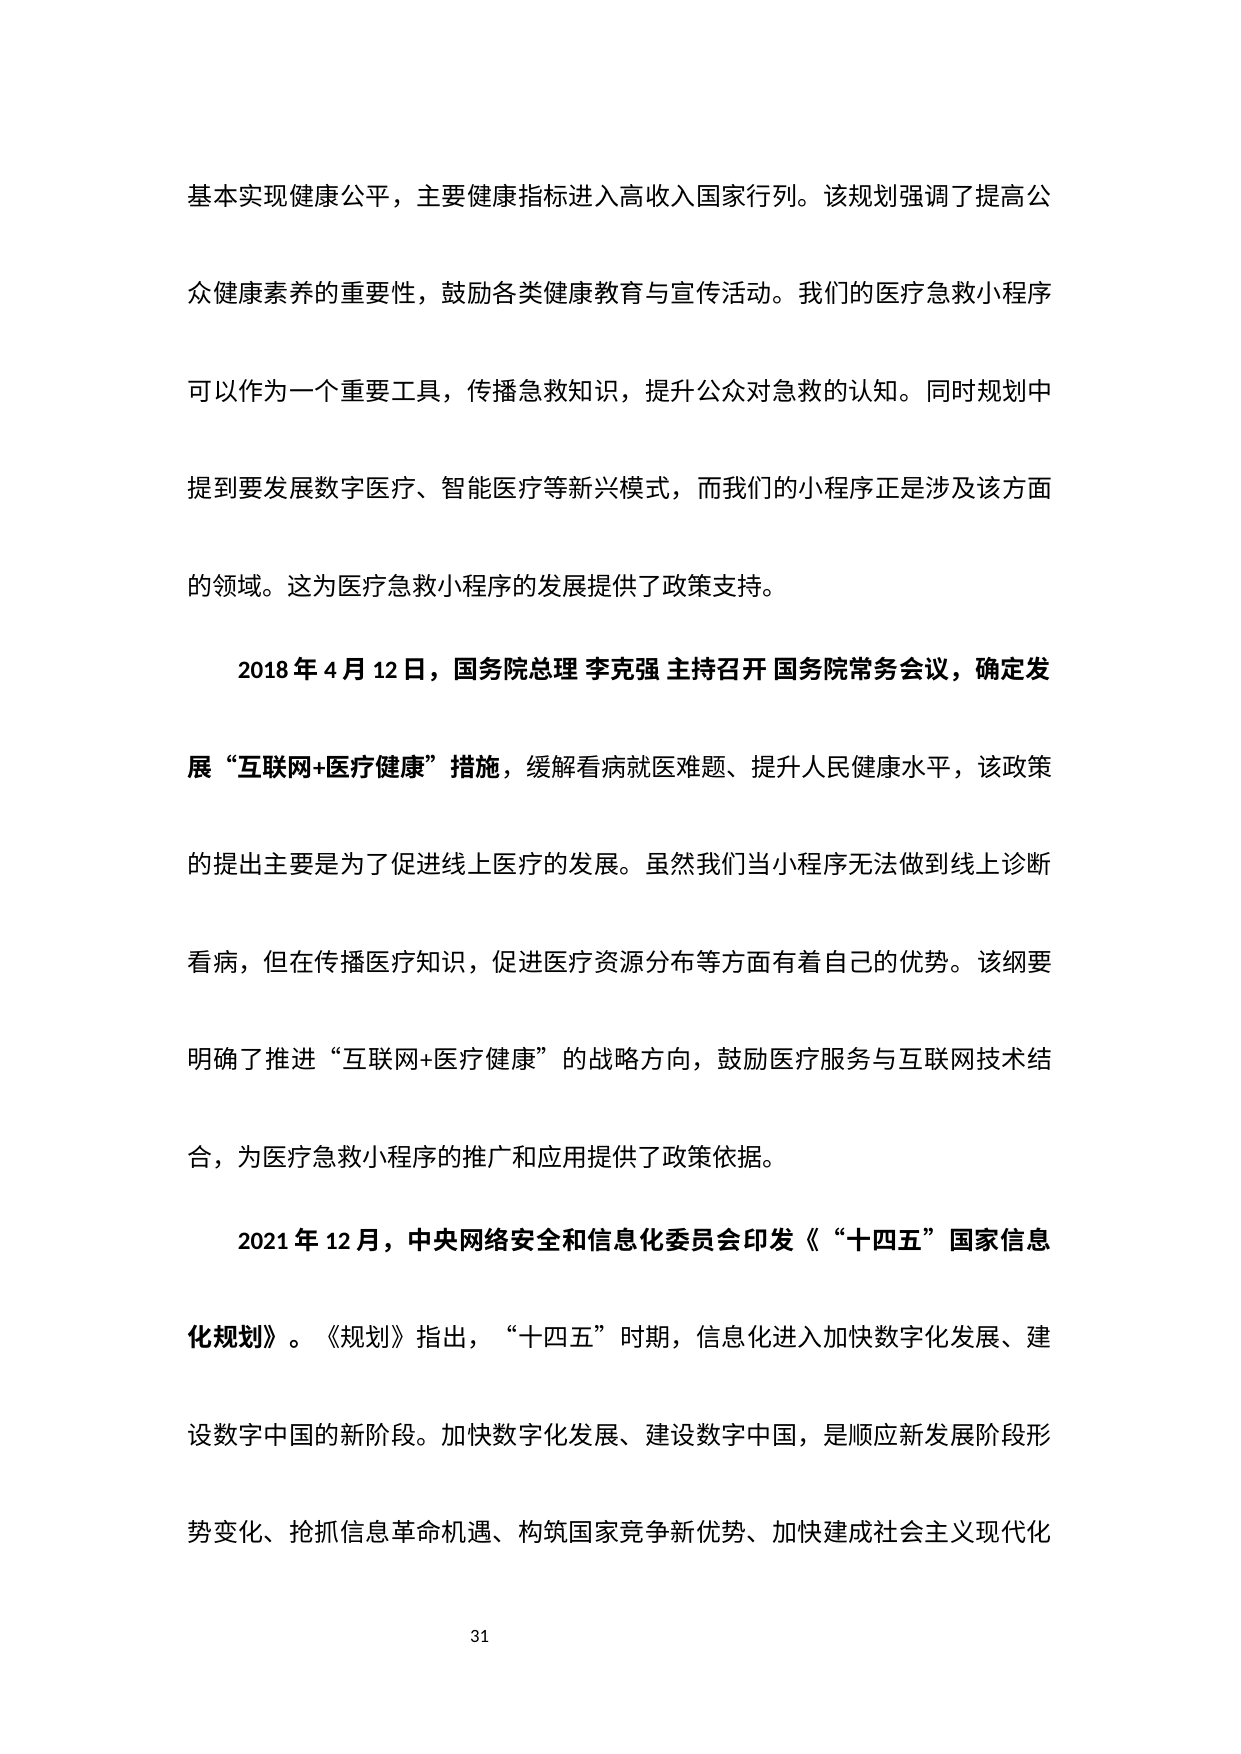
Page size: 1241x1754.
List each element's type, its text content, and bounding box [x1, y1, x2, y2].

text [187, 162, 1053, 617]
text 2018年4月12日，国务院总理 李克强 主持召开 国务院常务会议，确定发展“互联网+医疗健康”措施，缓解看病就医难题、提升人民健康水平，该政策的提出主要是为了促进线上医疗的发展。虽然我们当小程序无法做到线上诊断看病，但在传播医疗知识，促进医疗资源分布等方面有着自己的优势。该纲要明确了推进“互联网+医疗健康”的战略方向，鼓励医疗服务与互联网技术结合，为医疗急救小程序的推广和应用提供了政策依据。 [187, 635, 1053, 1188]
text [187, 1206, 1053, 1563]
